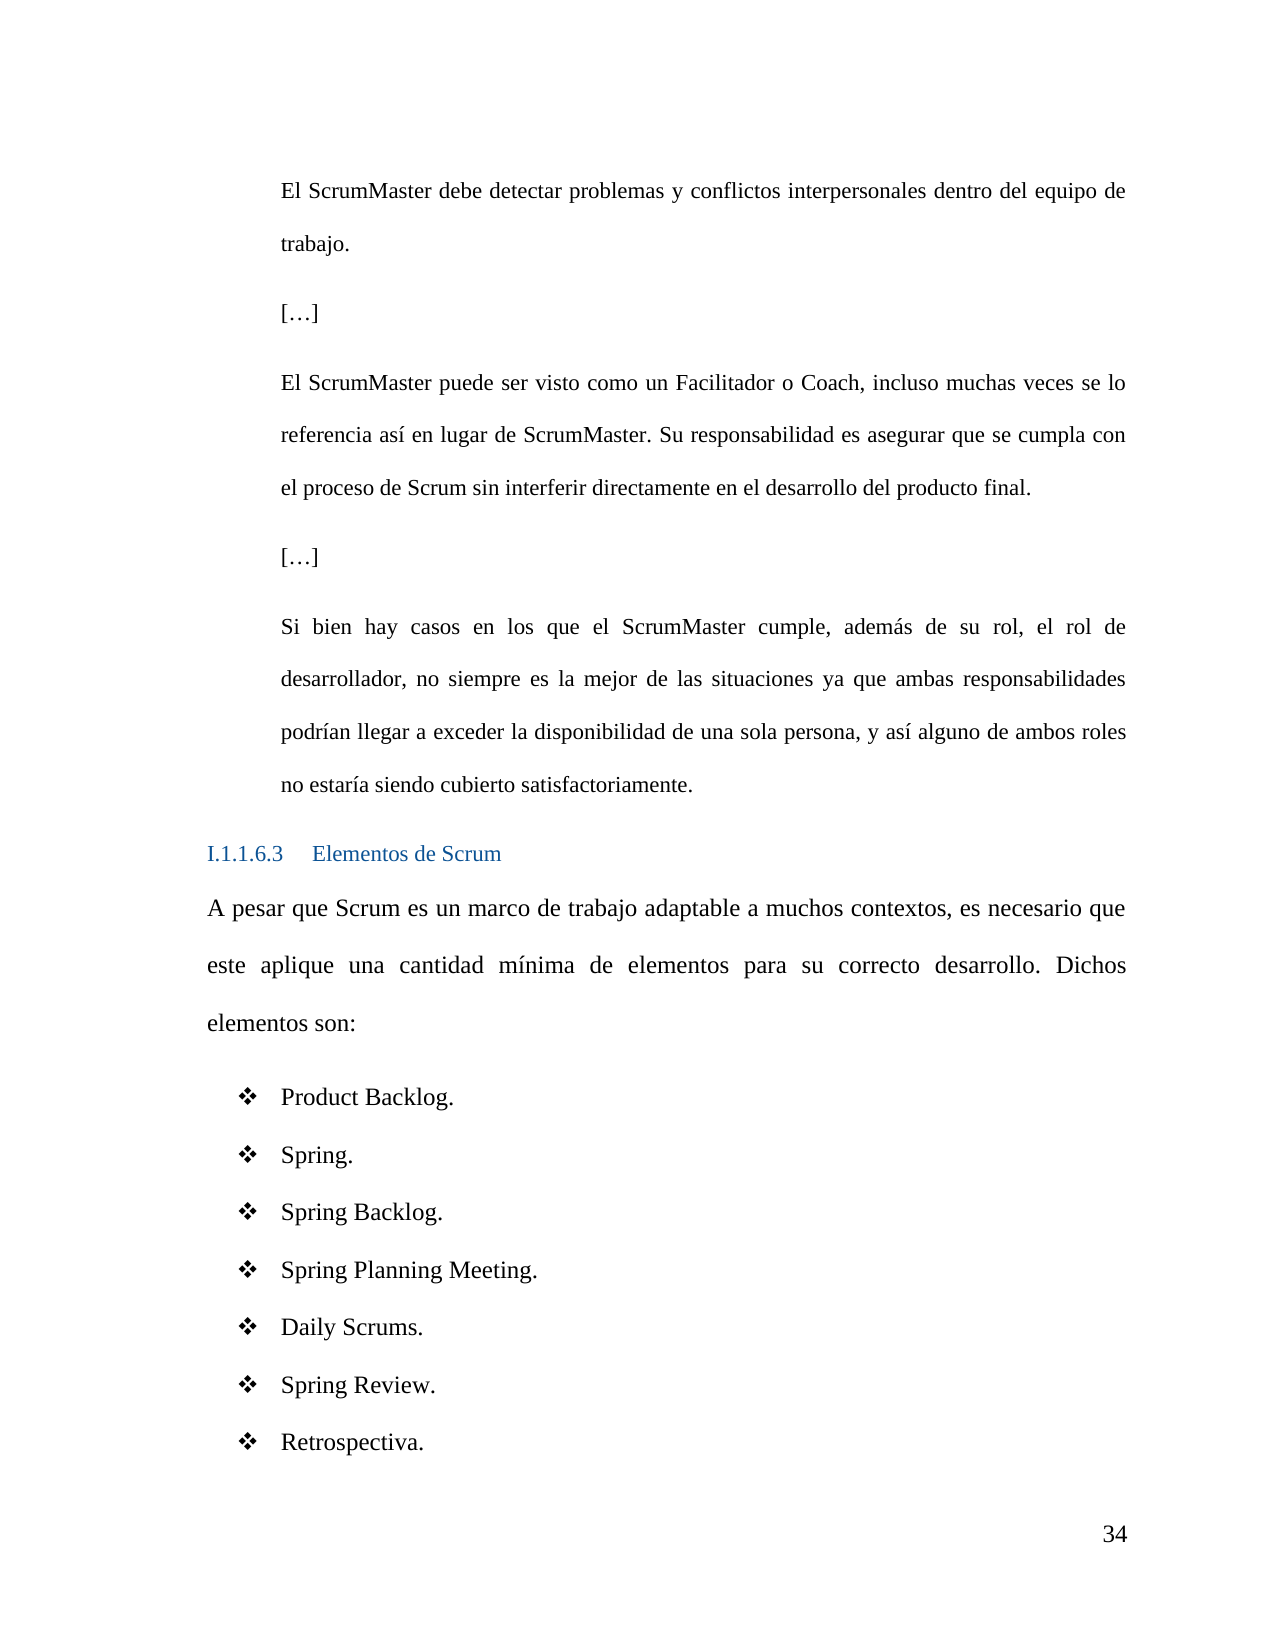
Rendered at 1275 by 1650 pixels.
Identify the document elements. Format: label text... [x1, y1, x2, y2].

list Retrospectiva. [236, 1427, 1127, 1456]
list Product Backlog. [236, 1082, 1127, 1111]
list Spring Review. [236, 1370, 1127, 1398]
list Spring Backlog. [236, 1197, 1127, 1226]
list Spring Planning Meeting. [236, 1255, 1127, 1283]
list Daily Scrums. [236, 1312, 1127, 1341]
text Si bien hay casos en los que el ScrumMaster cumple, además de su rol, el rol de desarrollador, no siempre es la mejor de las situaciones ya que ambas responsabilidades podrían llegar a exceder la disponibilidad de una sola persona, y así alguno de ambos roles no estaría siendo cubierto satisfactoriamente. [281, 613, 1127, 797]
text A pesar que Scrum es un marco de trabajo adaptable a muchos contextos, es necesario que este aplique una cantidad mínima de elementos para su correcto desarrollo. Dichos elementos son: [207, 893, 1127, 1037]
text El ScrumMaster debe detectar problemas y conflictos interpersonales dentro del equipo de trabajo. [281, 177, 1127, 256]
text […] [281, 299, 1127, 326]
subtitle Elementos de Scrum [207, 840, 1127, 867]
list Spring. [236, 1140, 1127, 1168]
text […] [281, 543, 1127, 570]
text El ScrumMaster puede ser visto como un Facilitador o Coach, incluso muchas veces se lo referencia así en lugar de ScrumMaster. Su responsabilidad es asegurar que se cumpla con el proceso de Scrum sin interferir directamente en el desarrollo del producto final. [281, 369, 1127, 500]
